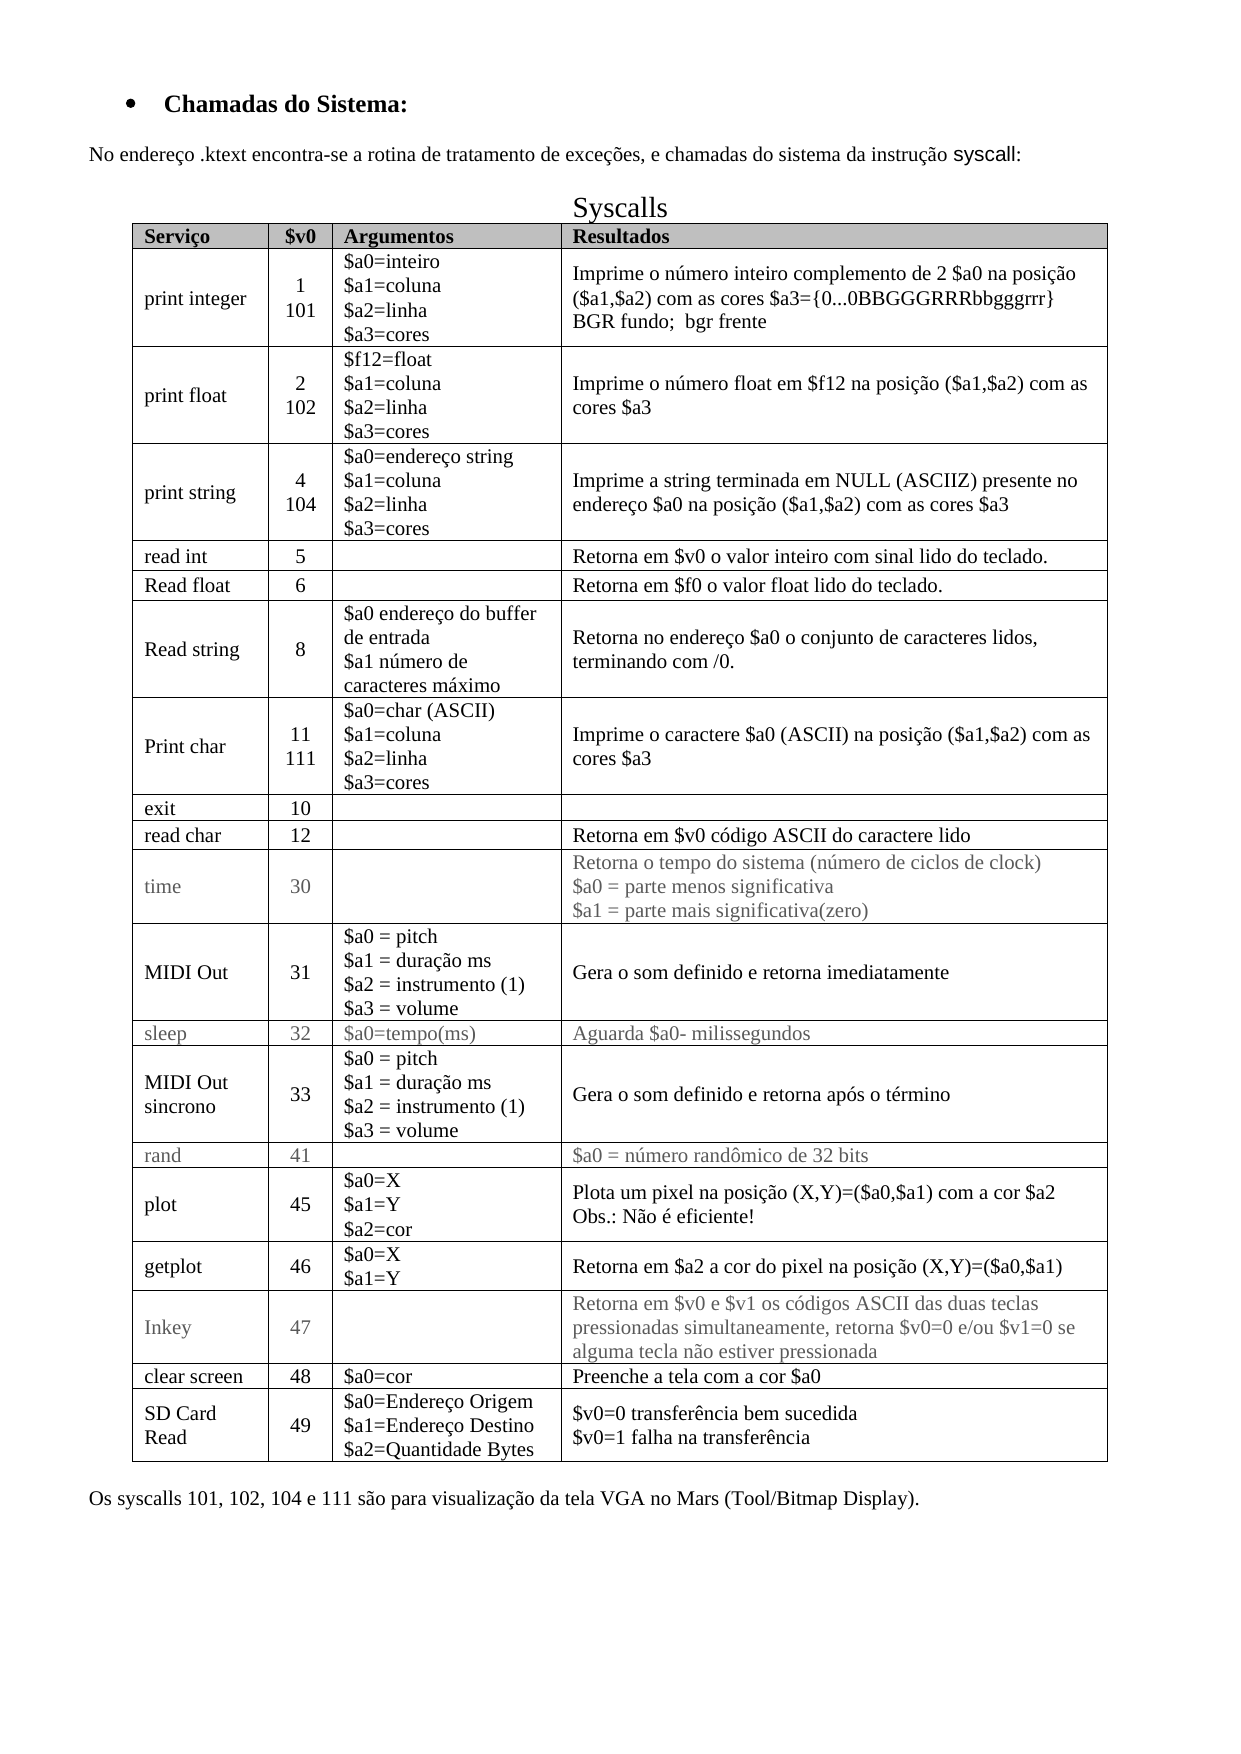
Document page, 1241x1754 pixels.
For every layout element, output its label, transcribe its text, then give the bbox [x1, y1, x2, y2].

table_cell Imprime o número inteiro complemento de 2 $a0 na posição ($a1,$a2) com as cores $a3={0...0BBGGGRRRbbgggrrr} BGR fundo; bgr frente [562, 249, 1107, 346]
table_cell Print char [133, 698, 268, 794]
table_header Argumentos [333, 224, 561, 248]
table_cell $a0=Endereço Origem $a1=Endereço Destino $a2=Quantidade Bytes [333, 1389, 561, 1461]
table_cell rand [133, 1143, 268, 1167]
table_cell [333, 1143, 561, 1167]
text No endereço .ktext encontra-se a rotina de tratamento de exceções, e chamadas do sistema da instrução syscall: [89, 141, 1152, 166]
table_cell $a0=X $a1=Y [333, 1242, 561, 1290]
table_cell $a0=char (ASCII) $a1=coluna $a2=linha $a3=cores [333, 698, 561, 794]
table_cell 10 [269, 795, 332, 819]
table_cell Read float [133, 571, 268, 600]
table_cell [333, 795, 561, 819]
table_cell Imprime o número float em $f12 na posição ($a1,$a2) com as cores $a3 [562, 347, 1107, 443]
table_cell $v0=0 transferência bem sucedida $v0=1 falha na transferência [562, 1389, 1107, 1461]
table_cell 49 [269, 1389, 332, 1461]
table_cell Retorna o tempo do sistema (número de ciclos de clock) $a0 = parte menos significativa $a1 = parte mais significativa(zero) [562, 850, 1107, 922]
table_cell Gera o som definido e retorna imediatamente [562, 924, 1107, 1020]
table_cell 48 [269, 1364, 332, 1388]
table_cell [333, 571, 561, 600]
table_cell sleep [133, 1021, 268, 1045]
table_cell Retorna no endereço $a0 o conjunto de caracteres lidos, terminando com /0. [562, 601, 1107, 697]
table_cell $a0=tempo(ms) [333, 1021, 561, 1045]
table_cell 11 111 [269, 698, 332, 794]
table_cell Imprime a string terminada em NULL (ASCIIZ) presente no endereço $a0 na posição ($a1,$a2) com as cores $a3 [562, 444, 1107, 540]
table_cell [333, 821, 561, 849]
table_cell Retorna em $a2 a cor do pixel na posição (X,Y)=($a0,$a1) [562, 1242, 1107, 1290]
table_header Serviço [133, 224, 268, 248]
table_cell MIDI Out sincrono [133, 1046, 268, 1142]
table_cell $a0=cor [333, 1364, 561, 1388]
list Chamadas do Sistema: [126, 89, 1152, 117]
table_cell 46 [269, 1242, 332, 1290]
table_cell 47 [269, 1291, 332, 1363]
table_header Resultados [562, 224, 1107, 248]
table_cell [333, 541, 561, 570]
table_cell 33 [269, 1046, 332, 1142]
table_cell Retorna em $v0 código ASCII do caractere lido [562, 821, 1107, 849]
table_cell 31 [269, 924, 332, 1020]
table_cell read int [133, 541, 268, 570]
table_cell getplot [133, 1242, 268, 1290]
table_cell clear screen [133, 1364, 268, 1388]
table_cell MIDI Out [133, 924, 268, 1020]
table_header $v0 [269, 224, 332, 248]
table_cell plot [133, 1168, 268, 1241]
table_cell 32 [269, 1021, 332, 1045]
table_cell 1 101 [269, 249, 332, 346]
table_cell $a0=X $a1=Y $a2=cor [333, 1168, 561, 1241]
table_cell Plota um pixel na posição (X,Y)=($a0,$a1) com a cor $a2 Obs.: Não é eficiente! [562, 1168, 1107, 1241]
table_cell print integer [133, 249, 268, 346]
table_cell Retorna em $f0 o valor float lido do teclado. [562, 571, 1107, 600]
table_cell 4 104 [269, 444, 332, 540]
table_cell SD Card Read [133, 1389, 268, 1461]
table_cell [562, 795, 1107, 819]
text Os syscalls 101, 102, 104 e 111 são para visualização da tela VGA no Mars (Tool/Bitmap Display). [89, 1486, 1152, 1510]
table_cell 41 [269, 1143, 332, 1167]
table_cell 5 [269, 541, 332, 570]
table_cell $f12=float $a1=coluna $a2=linha $a3=cores [333, 347, 561, 443]
table_cell Gera o som definido e retorna após o término [562, 1046, 1107, 1142]
table_cell Preenche a tela com a cor $a0 [562, 1364, 1107, 1388]
table_cell 45 [269, 1168, 332, 1241]
text Syscalls [89, 190, 1152, 223]
table_cell $a0=inteiro $a1=coluna $a2=linha $a3=cores [333, 249, 561, 346]
table_cell $a0=endereço string $a1=coluna $a2=linha $a3=cores [333, 444, 561, 540]
table_cell print string [133, 444, 268, 540]
table_cell Aguarda $a0- milissegundos [562, 1021, 1107, 1045]
table_cell [333, 850, 561, 922]
table_cell Retorna em $v0 o valor inteiro com sinal lido do teclado. [562, 541, 1107, 570]
table_cell $a0 = pitch $a1 = duração ms $a2 = instrumento (1) $a3 = volume [333, 924, 561, 1020]
table_cell Retorna em $v0 e $v1 os códigos ASCII das duas teclas pressionadas simultaneamente, retorna $v0=0 e/ou $v1=0 se alguma tecla não estiver pressionada [562, 1291, 1107, 1363]
table_cell 6 [269, 571, 332, 600]
table_cell $a0 endereço do buffer de entrada $a1 número de caracteres máximo [333, 601, 561, 697]
table_cell exit [133, 795, 268, 819]
table_cell Inkey [133, 1291, 268, 1363]
table_cell 12 [269, 821, 332, 849]
table_cell $a0 = número randômico de 32 bits [562, 1143, 1107, 1167]
table_cell Imprime o caractere $a0 (ASCII) na posição ($a1,$a2) com as cores $a3 [562, 698, 1107, 794]
table_cell 2 102 [269, 347, 332, 443]
table_cell time [133, 850, 268, 922]
table_cell [333, 1291, 561, 1363]
table_cell Read string [133, 601, 268, 697]
table_cell 30 [269, 850, 332, 922]
table_cell print float [133, 347, 268, 443]
table_cell $a0 = pitch $a1 = duração ms $a2 = instrumento (1) $a3 = volume [333, 1046, 561, 1142]
table_cell 8 [269, 601, 332, 697]
table_cell read char [133, 821, 268, 849]
